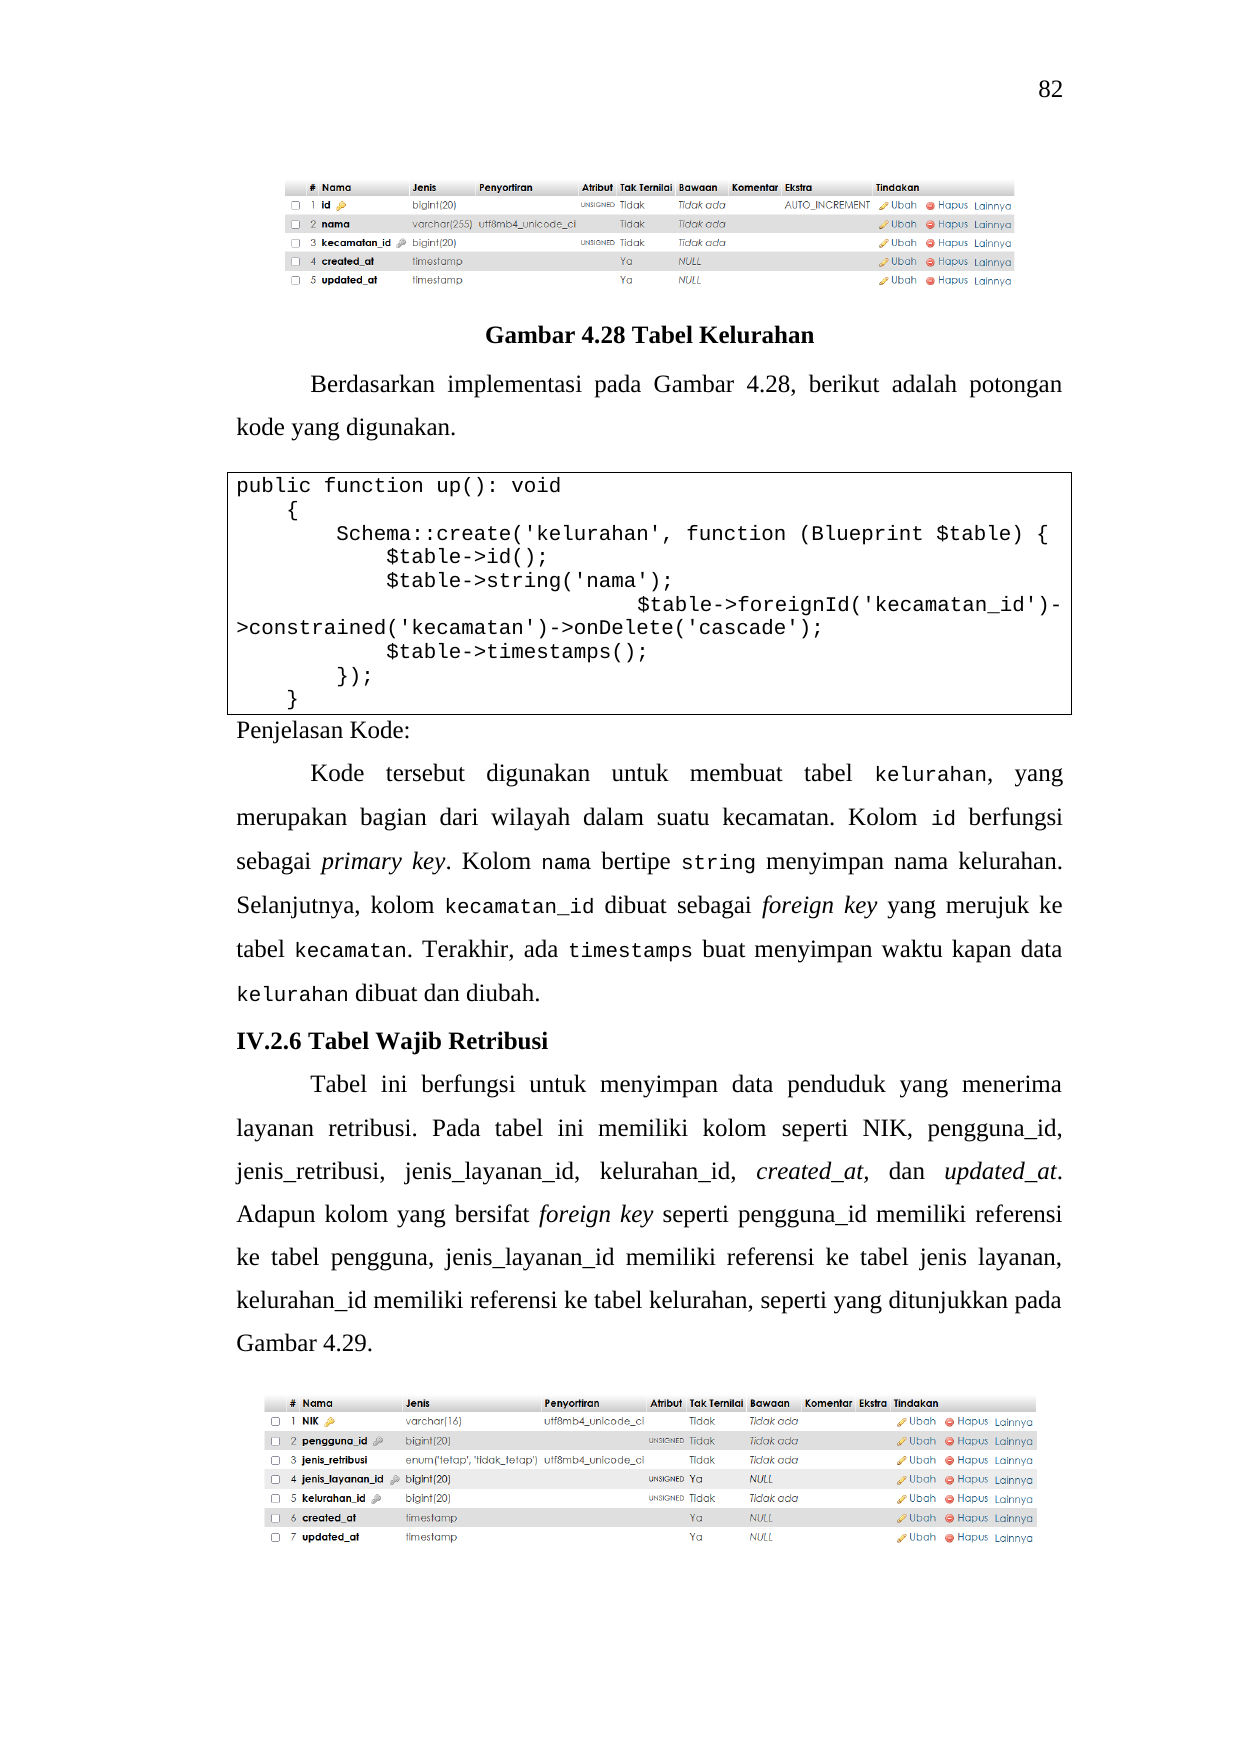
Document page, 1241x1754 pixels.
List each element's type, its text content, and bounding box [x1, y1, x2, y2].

text Berdasarkan implementasi pada Gambar 4.28, berikut adalah potongan kode yang digunakan. [236, 369, 1063, 441]
text $table->timestamps(); [236, 641, 1063, 664]
text Schema::create('kelurahan', function (Blueprint $table) { [236, 523, 1063, 546]
text $table->id(); [236, 546, 1063, 570]
text Tabel ini berfungsi untuk menyimpan data penduduk yang menerima layanan retribusi. Pada tabel ini memiliki kolom seperti NIK, pengguna_id, jenis_retribusi, jenis_layanan_id, kelurahan_id, created_at, dan updated_at. Adapun kolom yang bersifat foreign key seperti pengguna_id memiliki referensi ke tabel pengguna, jenis_layanan_id memiliki referensi ke tabel jenis layanan, kelurahan_id memiliki referensi ke tabel kelurahan, seperti yang ditunjukkan pada Gambar 4.29. [236, 1069, 1063, 1357]
text Gambar 4.28 Tabel Kelurahan [236, 320, 1063, 348]
text } [228, 685, 1071, 714]
picture [284, 177, 1015, 289]
subtitle Tabel Wajib Retribusi [236, 1026, 1063, 1055]
picture [261, 1388, 1038, 1547]
text Penjelasan Kode: [236, 715, 1063, 744]
text { [236, 499, 1063, 523]
text $table->foreignId('kecamatan_id')->constrained('kecamatan')->onDelete('cascade'); [236, 594, 1063, 641]
text public function up(): void [228, 473, 1071, 499]
text }); [236, 664, 1063, 685]
text Kode tersebut digunakan untuk membuat tabel kelurahan, yang merupakan bagian dari wilayah dalam suatu kecamatan. Kolom id berfungsi sebagai primary key. Kolom nama bertipe string menyimpan nama kelurahan. Selanjutnya, kolom kecamatan_id dibuat sebagai foreign key yang merujuk ke tabel kecamatan. Terakhir, ada timestamps buat menyimpan waktu kapan data kelurahan dibuat dan diubah. [236, 758, 1063, 1007]
text $table->string('nama'); [236, 570, 1063, 594]
